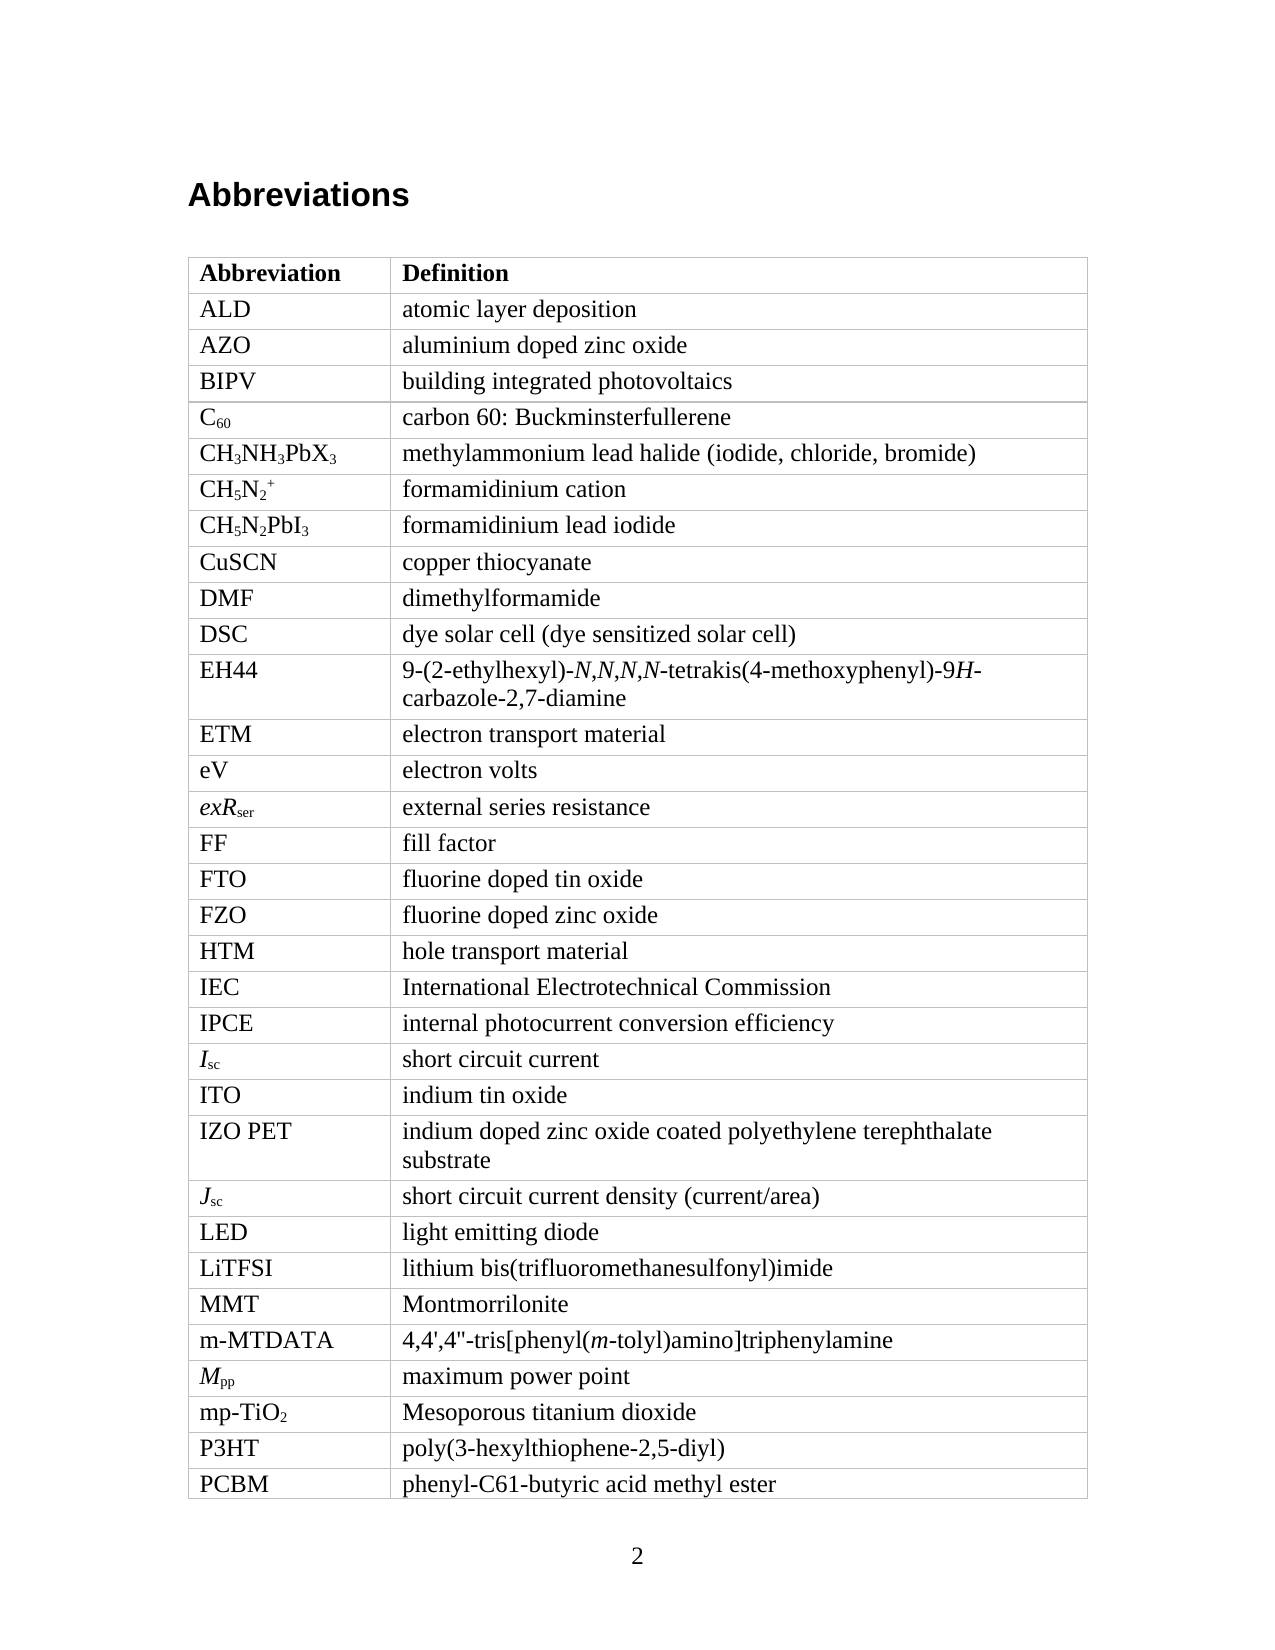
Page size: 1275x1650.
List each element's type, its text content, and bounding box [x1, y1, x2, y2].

table_cell ETM [189, 720, 390, 754]
table_cell lithium bis(trifluoromethanesulfonyl)imide [391, 1253, 1087, 1288]
table_cell atomic layer deposition [391, 294, 1087, 329]
table_cell LED [189, 1217, 390, 1252]
table_cell dye solar cell (dye sensitized solar cell) [391, 619, 1087, 654]
table_cell light emitting diode [391, 1217, 1087, 1252]
table_cell IPCE [189, 1008, 390, 1043]
table_cell 9-(2-ethylhexyl)-N,N,N,N-tetrakis(4-methoxyphenyl)-9H-carbazole-2,7-diamine [391, 655, 1087, 718]
table_cell carbon 60: Buckminsterfullerene [391, 403, 1087, 437]
table_cell AZO [189, 330, 390, 365]
table_cell formamidinium lead iodide [391, 511, 1087, 546]
table_cell eV [189, 756, 390, 791]
table_header Abbreviation [189, 258, 390, 293]
table_cell fluorine doped tin oxide [391, 864, 1087, 899]
table_cell external series resistance [391, 792, 1087, 827]
table_cell FF [189, 828, 390, 863]
table_cell ALD [189, 294, 390, 329]
table_cell m-MTDATA [189, 1325, 390, 1360]
table_cell BIPV [189, 366, 390, 401]
table_cell building integrated photovoltaics [391, 366, 1087, 401]
table_cell HTM [189, 936, 390, 971]
table_cell formamidinium cation [391, 475, 1087, 509]
table_cell fluorine doped zinc oxide [391, 900, 1087, 935]
table_cell DMF [189, 583, 390, 618]
table_cell aluminium doped zinc oxide [391, 330, 1087, 365]
table_cell International Electrotechnical Commission [391, 972, 1087, 1007]
table_cell copper thiocyanate [391, 547, 1087, 582]
table_cell Isc [189, 1044, 390, 1079]
table_cell mp-TiO2 [189, 1397, 390, 1432]
table_cell internal photocurrent conversion efficiency [391, 1008, 1087, 1043]
table_cell LiTFSI [189, 1253, 390, 1288]
table_cell Jsc [189, 1181, 390, 1216]
table_cell electron transport material [391, 720, 1087, 754]
table_cell hole transport material [391, 936, 1087, 971]
table_cell Montmorrilonite [391, 1289, 1087, 1324]
table_cell maximum power point [391, 1361, 1087, 1396]
table_cell MMT [189, 1289, 390, 1324]
table_cell 4,4',4''-tris[phenyl(m-tolyl)amino]triphenylamine [391, 1325, 1087, 1360]
table_cell CH5N2PbI3 [189, 511, 390, 546]
table_cell IEC [189, 972, 390, 1007]
table_cell CH5N2+ [189, 475, 390, 509]
table_header Definition [391, 258, 1087, 293]
table_cell methylammonium lead halide (iodide, chloride, bromide) [391, 439, 1087, 473]
table_cell Mesoporous titanium dioxide [391, 1397, 1087, 1432]
table_cell electron volts [391, 756, 1087, 791]
table_cell CH3NH3PbX3 [189, 439, 390, 473]
table_cell PCBM [189, 1469, 390, 1498]
table_cell FTO [189, 864, 390, 899]
table_cell short circuit current [391, 1044, 1087, 1079]
table_cell P3HT [189, 1433, 390, 1468]
table_cell indium tin oxide [391, 1080, 1087, 1115]
table_cell poly(3-hexylthiophene-2,5-diyl) [391, 1433, 1087, 1468]
table_cell short circuit current density (current/area) [391, 1181, 1087, 1216]
table_cell fill factor [391, 828, 1087, 863]
table_cell dimethylformamide [391, 583, 1087, 618]
table_cell FZO [189, 900, 390, 935]
table_cell CuSCN [189, 547, 390, 582]
table_cell exRser [189, 792, 390, 827]
table_cell EH44 [189, 655, 390, 718]
table_cell C60 [189, 403, 390, 437]
table_cell DSC [189, 619, 390, 654]
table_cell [391, 1469, 1087, 1498]
table_cell indium doped zinc oxide coated polyethylene terephthalate substrate [391, 1116, 1087, 1180]
table_cell IZO PET [189, 1116, 390, 1180]
subtitle Abbreviations [187, 175, 1087, 213]
table_cell ITO [189, 1080, 390, 1115]
table_cell Mpp [189, 1361, 390, 1396]
